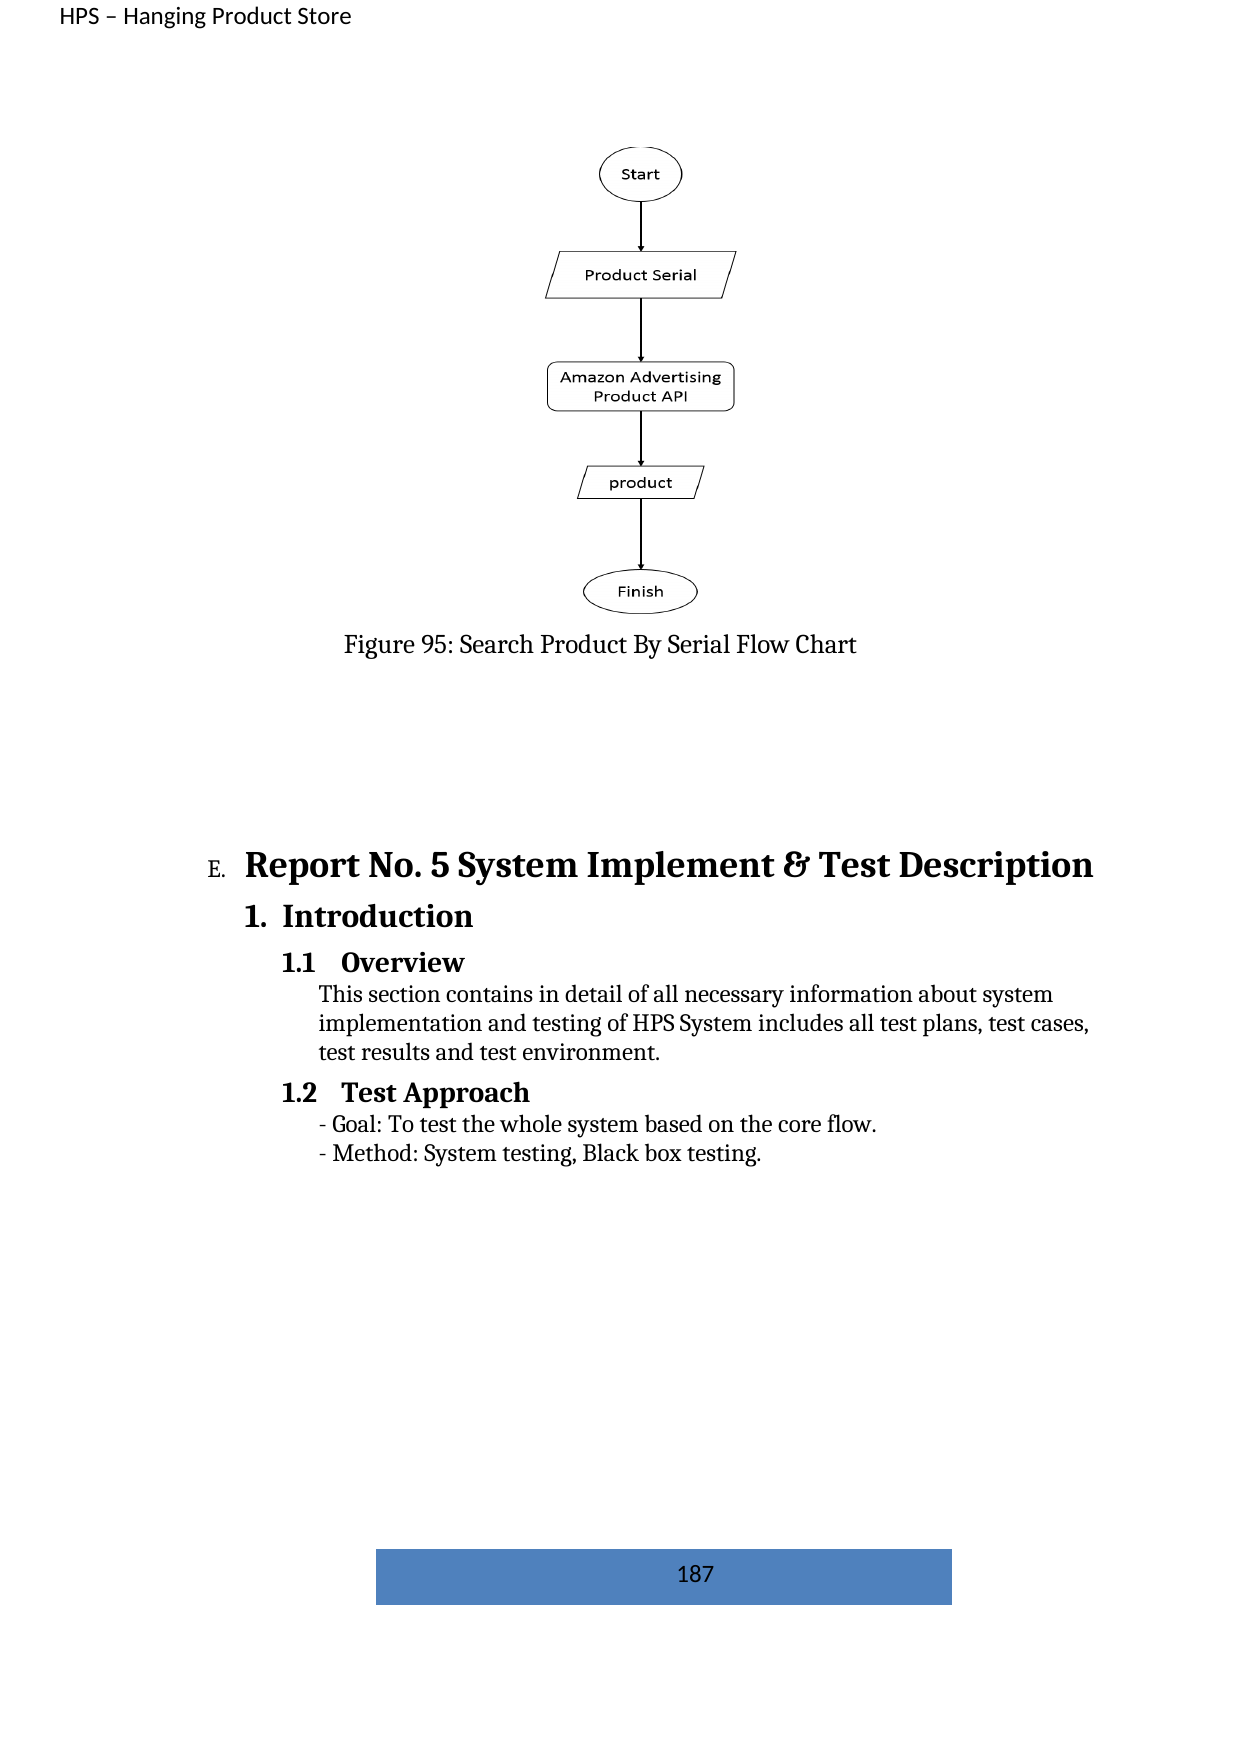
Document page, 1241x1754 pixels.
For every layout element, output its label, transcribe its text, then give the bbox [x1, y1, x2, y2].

list - Goal: To test the whole system based on the core flow. [318, 1110, 1122, 1139]
subtitle Report No. 5 System Implement & Test Description [207, 844, 1122, 887]
subtitle Test Approach [282, 1077, 1122, 1110]
subtitle Overview [282, 946, 1122, 980]
subtitle Introduction [244, 898, 1122, 936]
picture [544, 147, 738, 614]
text Figure 95: Search Product By Serial Flow Chart [79, 629, 1122, 661]
list - Method: System testing, Black box testing. [318, 1139, 1122, 1168]
list This section contains in detail of all necessary information about system implementation and testing of HPS System includes all test plans, test cases, test results and test environment. [318, 980, 1122, 1066]
